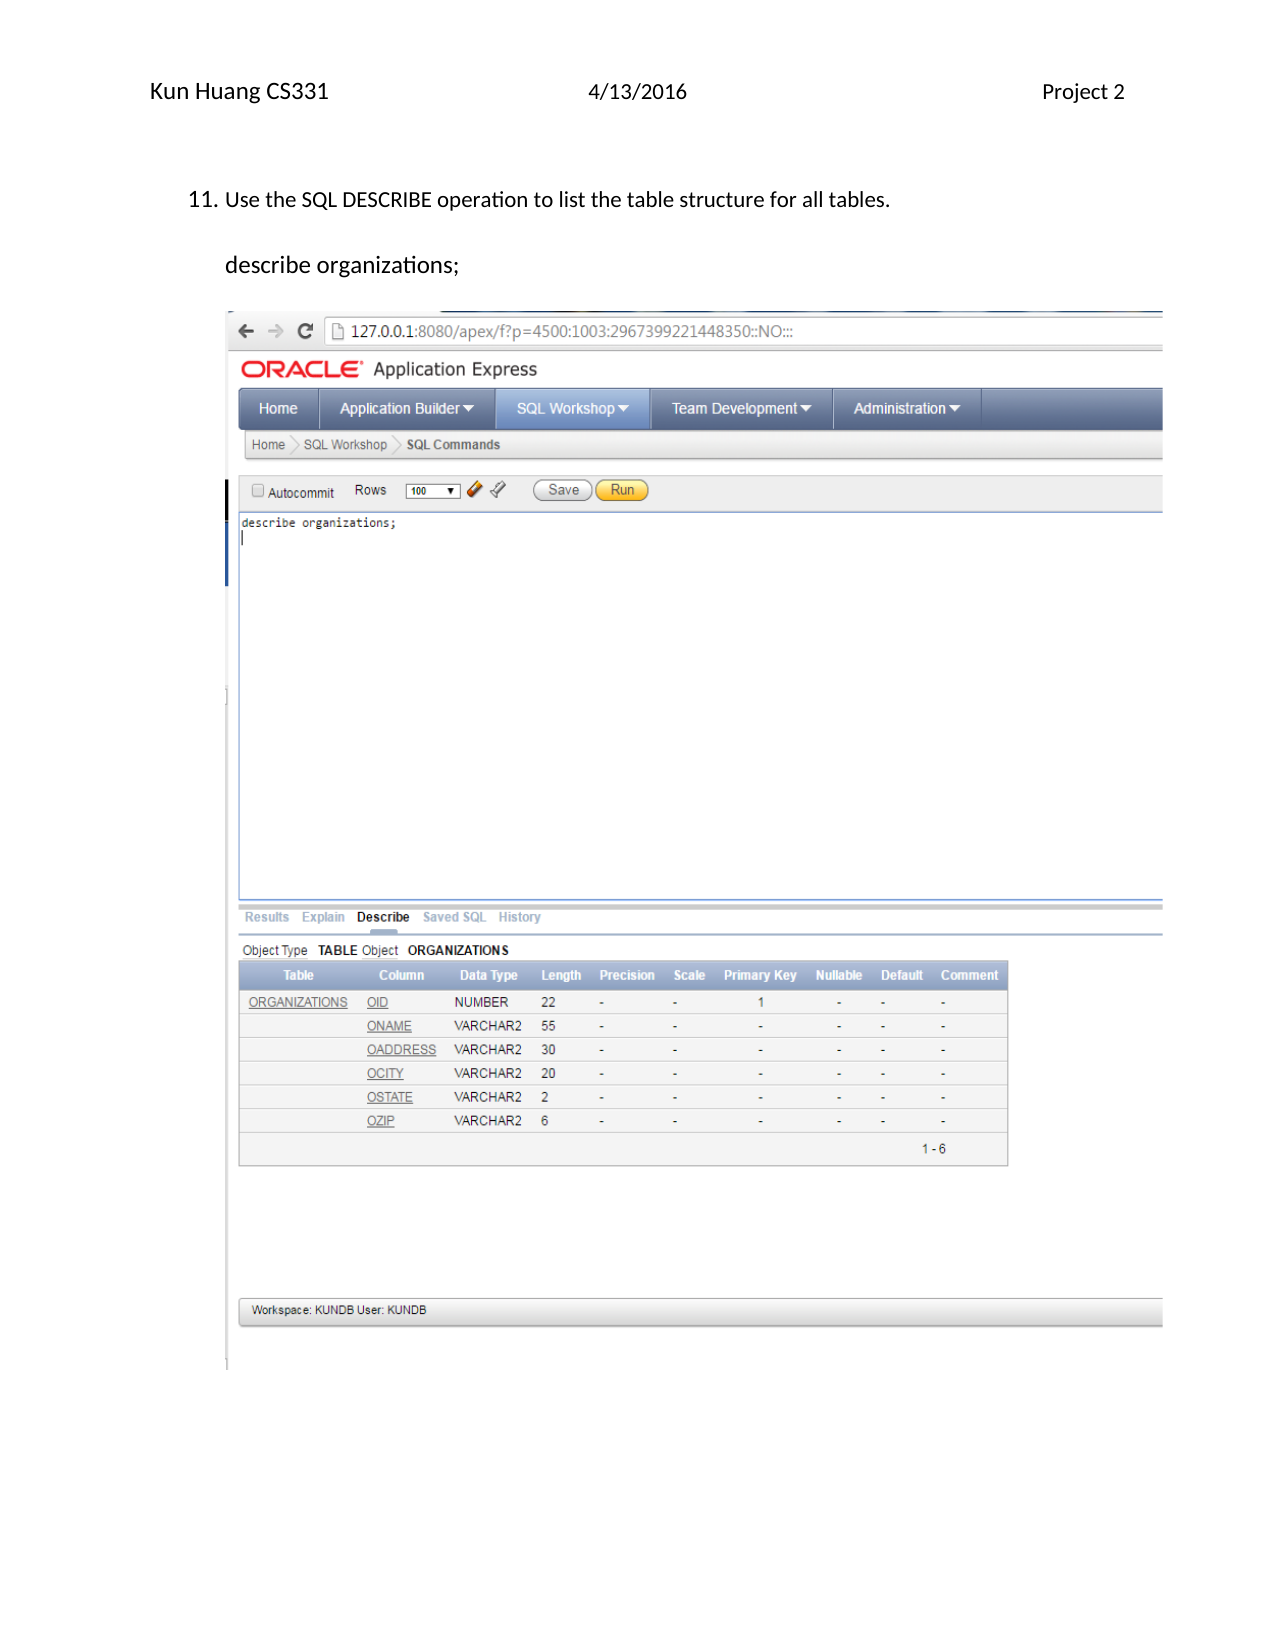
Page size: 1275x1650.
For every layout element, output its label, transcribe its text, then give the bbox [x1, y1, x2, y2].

list Use the SQL DESCRIBE operation to list the table structure for all tables. [187, 183, 1125, 213]
picture [225, 311, 1163, 1370]
list describe organizations; [225, 249, 1125, 279]
